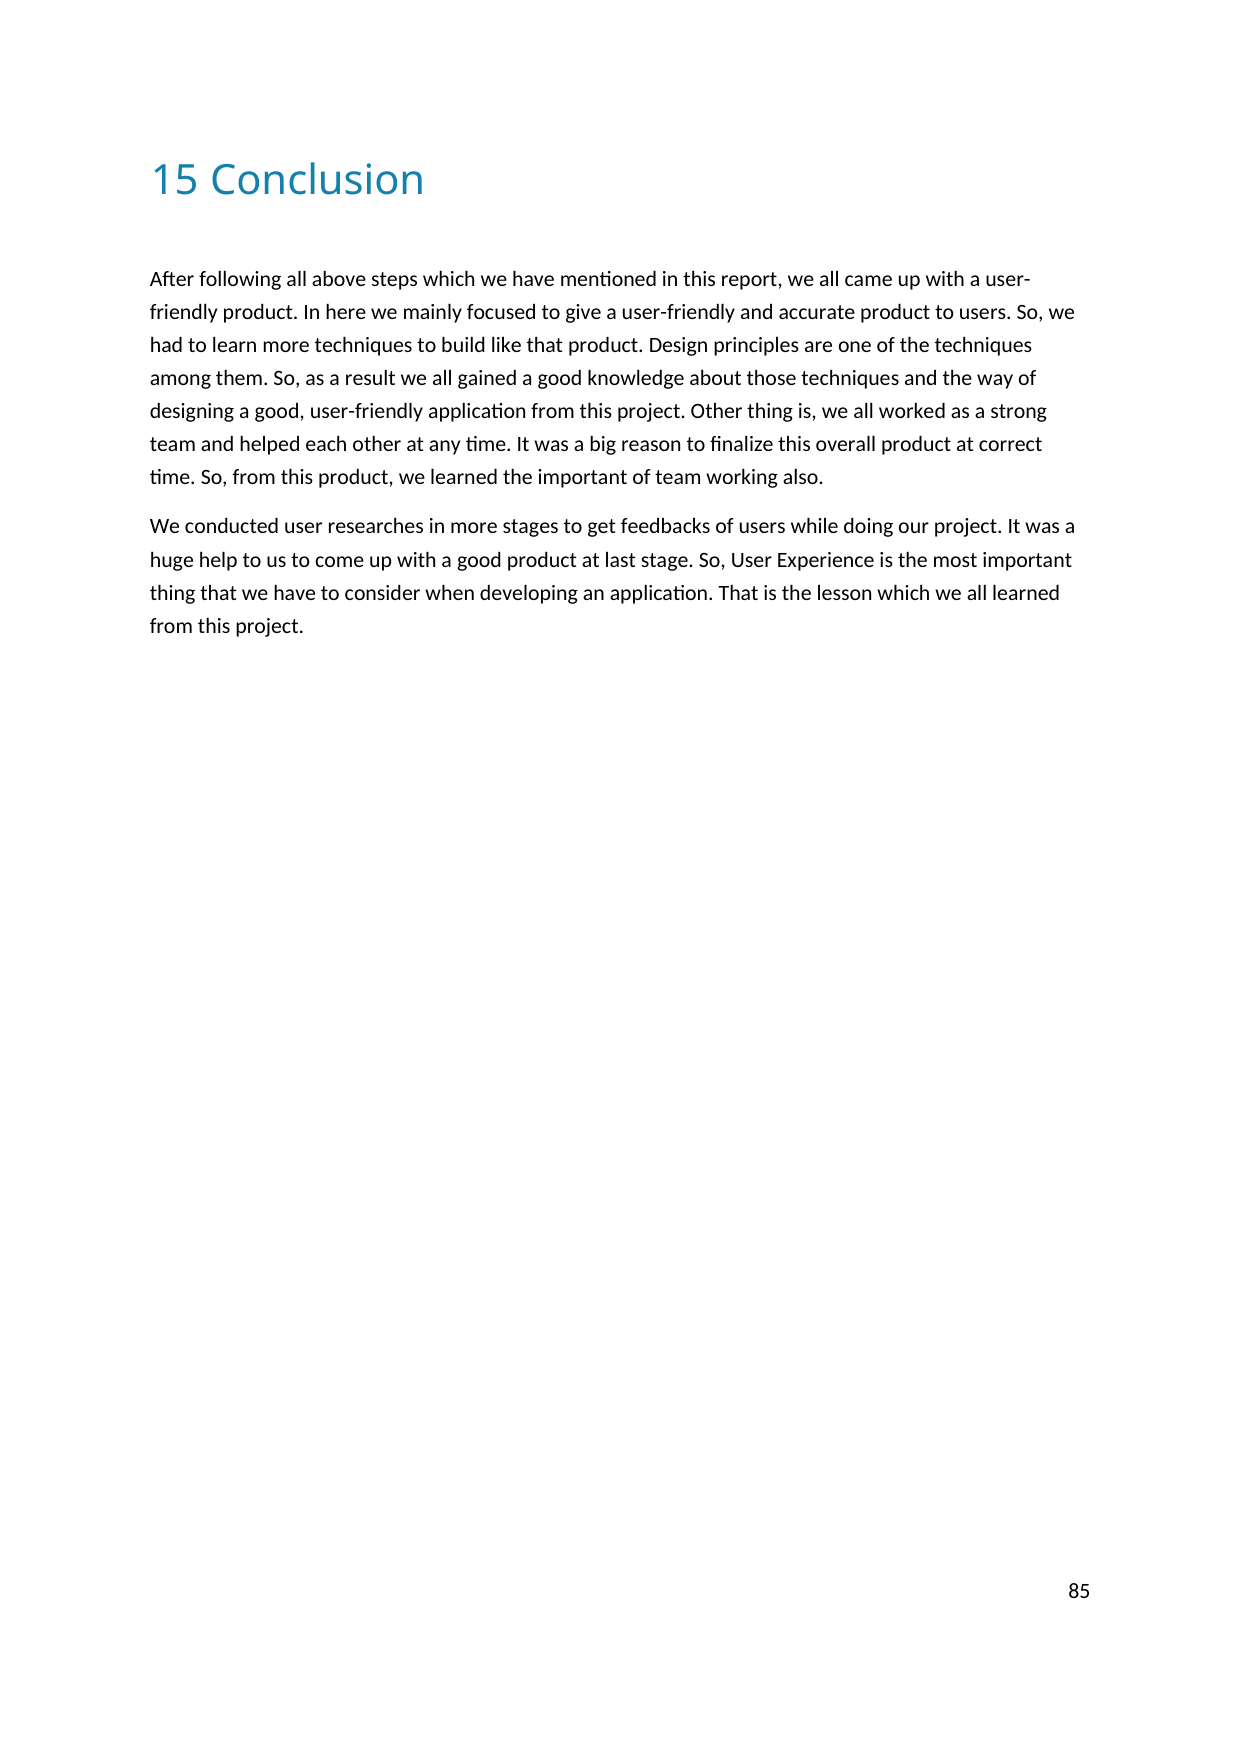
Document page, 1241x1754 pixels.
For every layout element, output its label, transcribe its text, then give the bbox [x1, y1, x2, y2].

subtitle 15 Conclusion [151, 150, 1090, 207]
text After following all above steps which we have mentioned in this report, we all came up with a user-friendly product. In here we mainly focused to give a user-friendly and accurate product to users. So, we had to learn more techniques to build like that product. Design principles are one of the techniques among them. So, as a result we all gained a good knowledge about those techniques and the way of designing a good, user-friendly application from this project. Other thing is, we all worked as a strong team and helped each other at any time. It was a big reason to finalize this overall product at correct time. So, from this product, we learned the important of team working also. [149, 265, 1086, 490]
text We conducted user researches in more stages to get feedbacks of users while doing our project. It was a huge help to us to come up with a good product at last stage. So, User Experience is the most important thing that we have to consider when developing an application. That is the lesson which we all learned from this project. [149, 513, 1086, 638]
